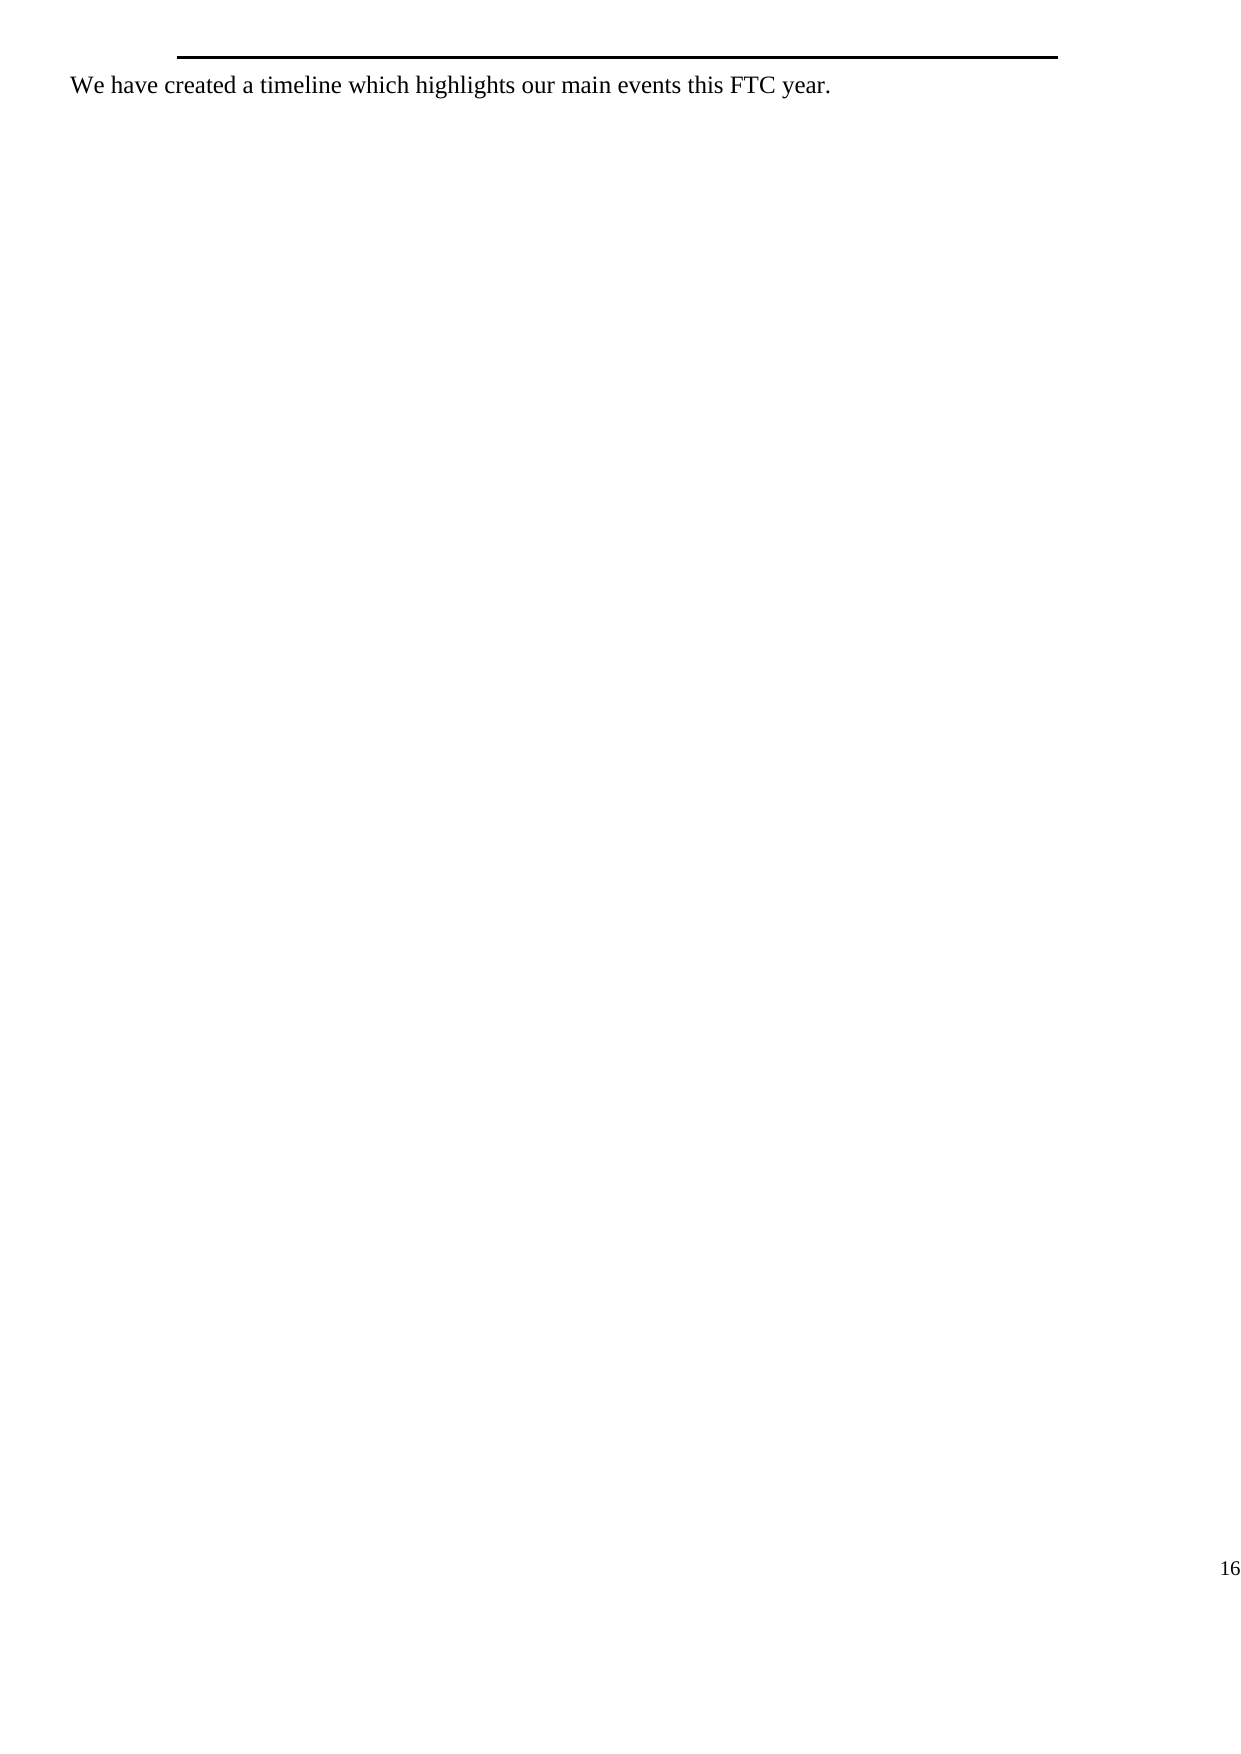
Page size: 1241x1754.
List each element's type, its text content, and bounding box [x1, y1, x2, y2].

text We have created a timeline which highlights our main events this FTC year. [70, 51, 1240, 99]
